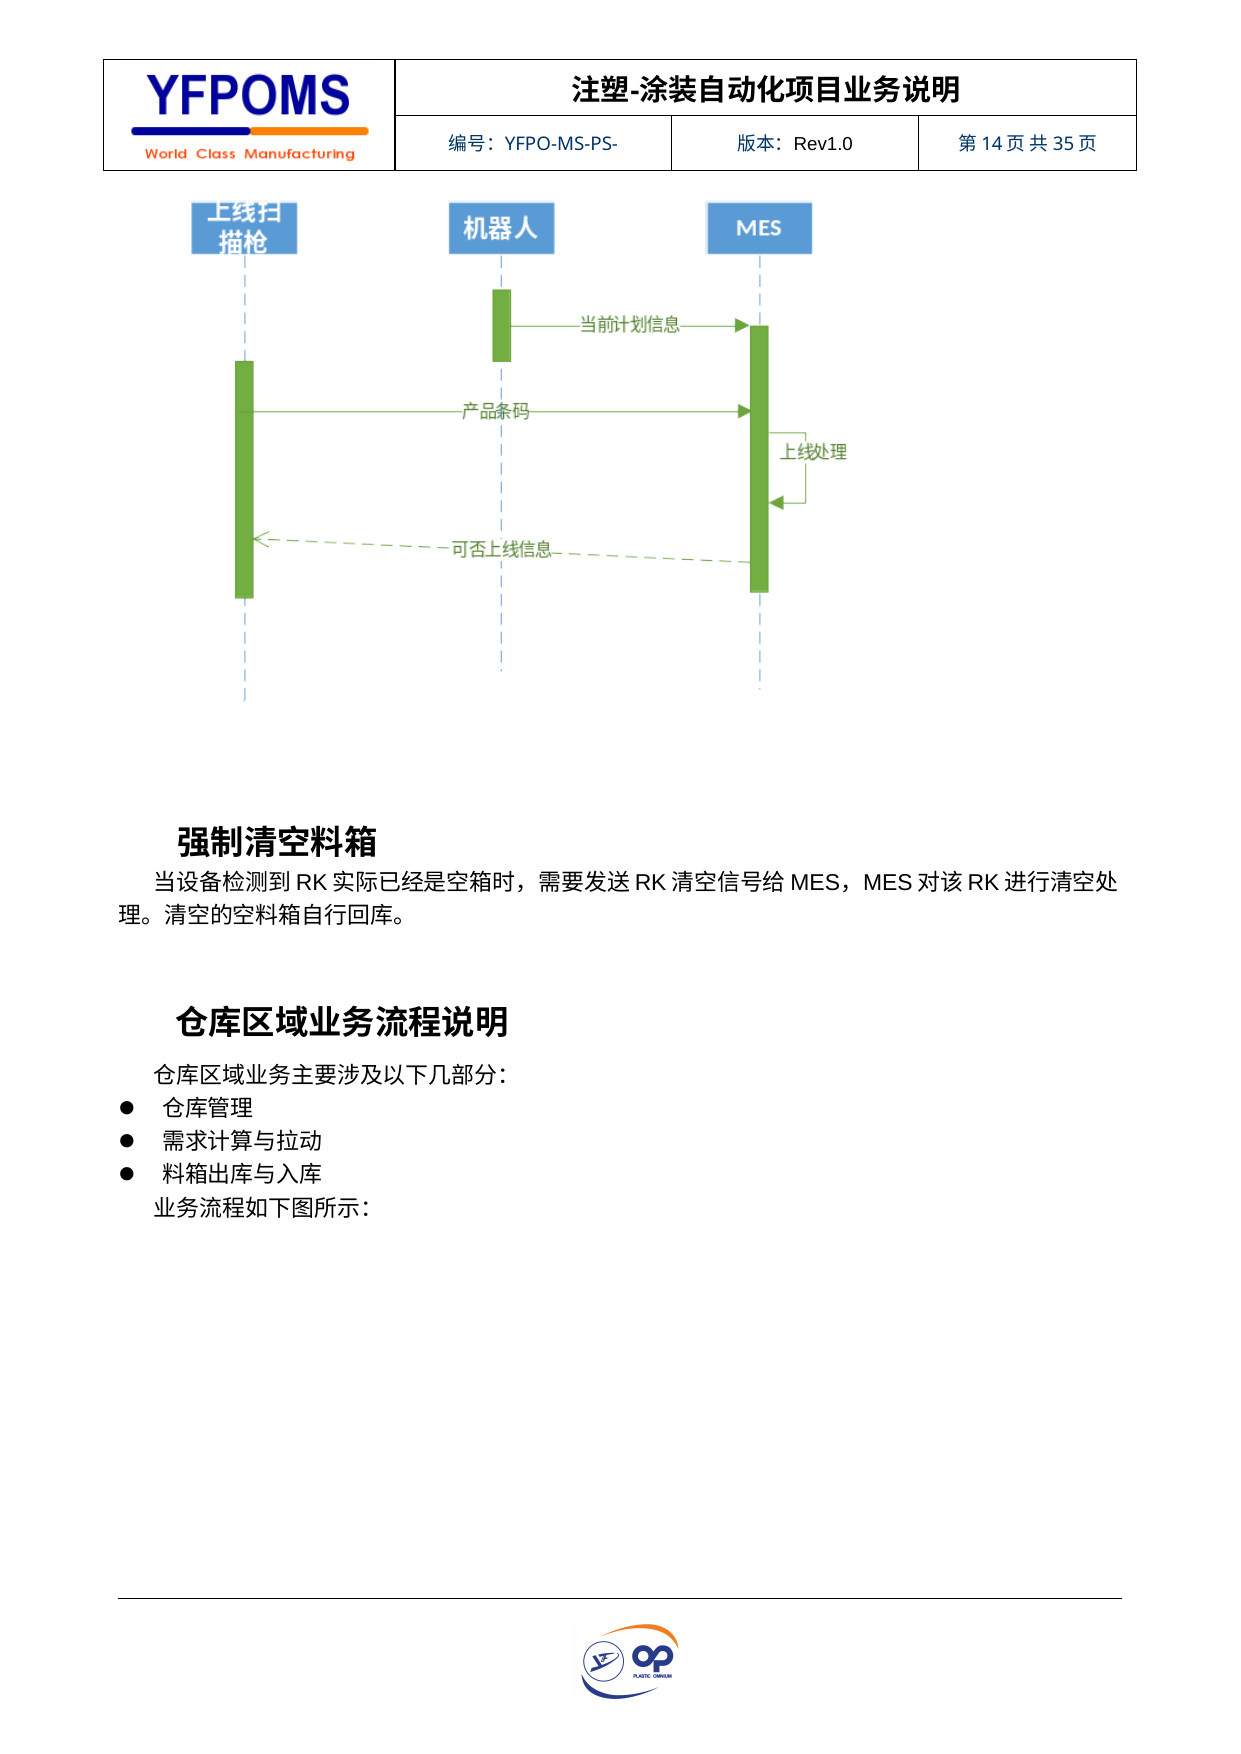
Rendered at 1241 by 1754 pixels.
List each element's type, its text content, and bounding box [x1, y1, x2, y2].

text 业务流程如下图所示： [118, 1189, 1122, 1223]
list 需求计算与拉动 [118, 1123, 1122, 1156]
picture [573, 1617, 683, 1702]
text 仓库区域业务主要涉及以下几部分： [118, 1057, 1122, 1090]
list 仓库管理 [118, 1090, 1122, 1123]
subtitle 强制清空料箱 [177, 816, 1122, 864]
picture [120, 60, 378, 170]
list 料箱出库与入库 [118, 1156, 1122, 1189]
subtitle 仓库区域业务流程说明 [175, 996, 1122, 1044]
text 当设备检测到RK实际已经是空箱时，需要发送RK清空信号给MES，MES对该RK进行清空处理。清空的空料箱自行回库。 [118, 864, 1122, 931]
